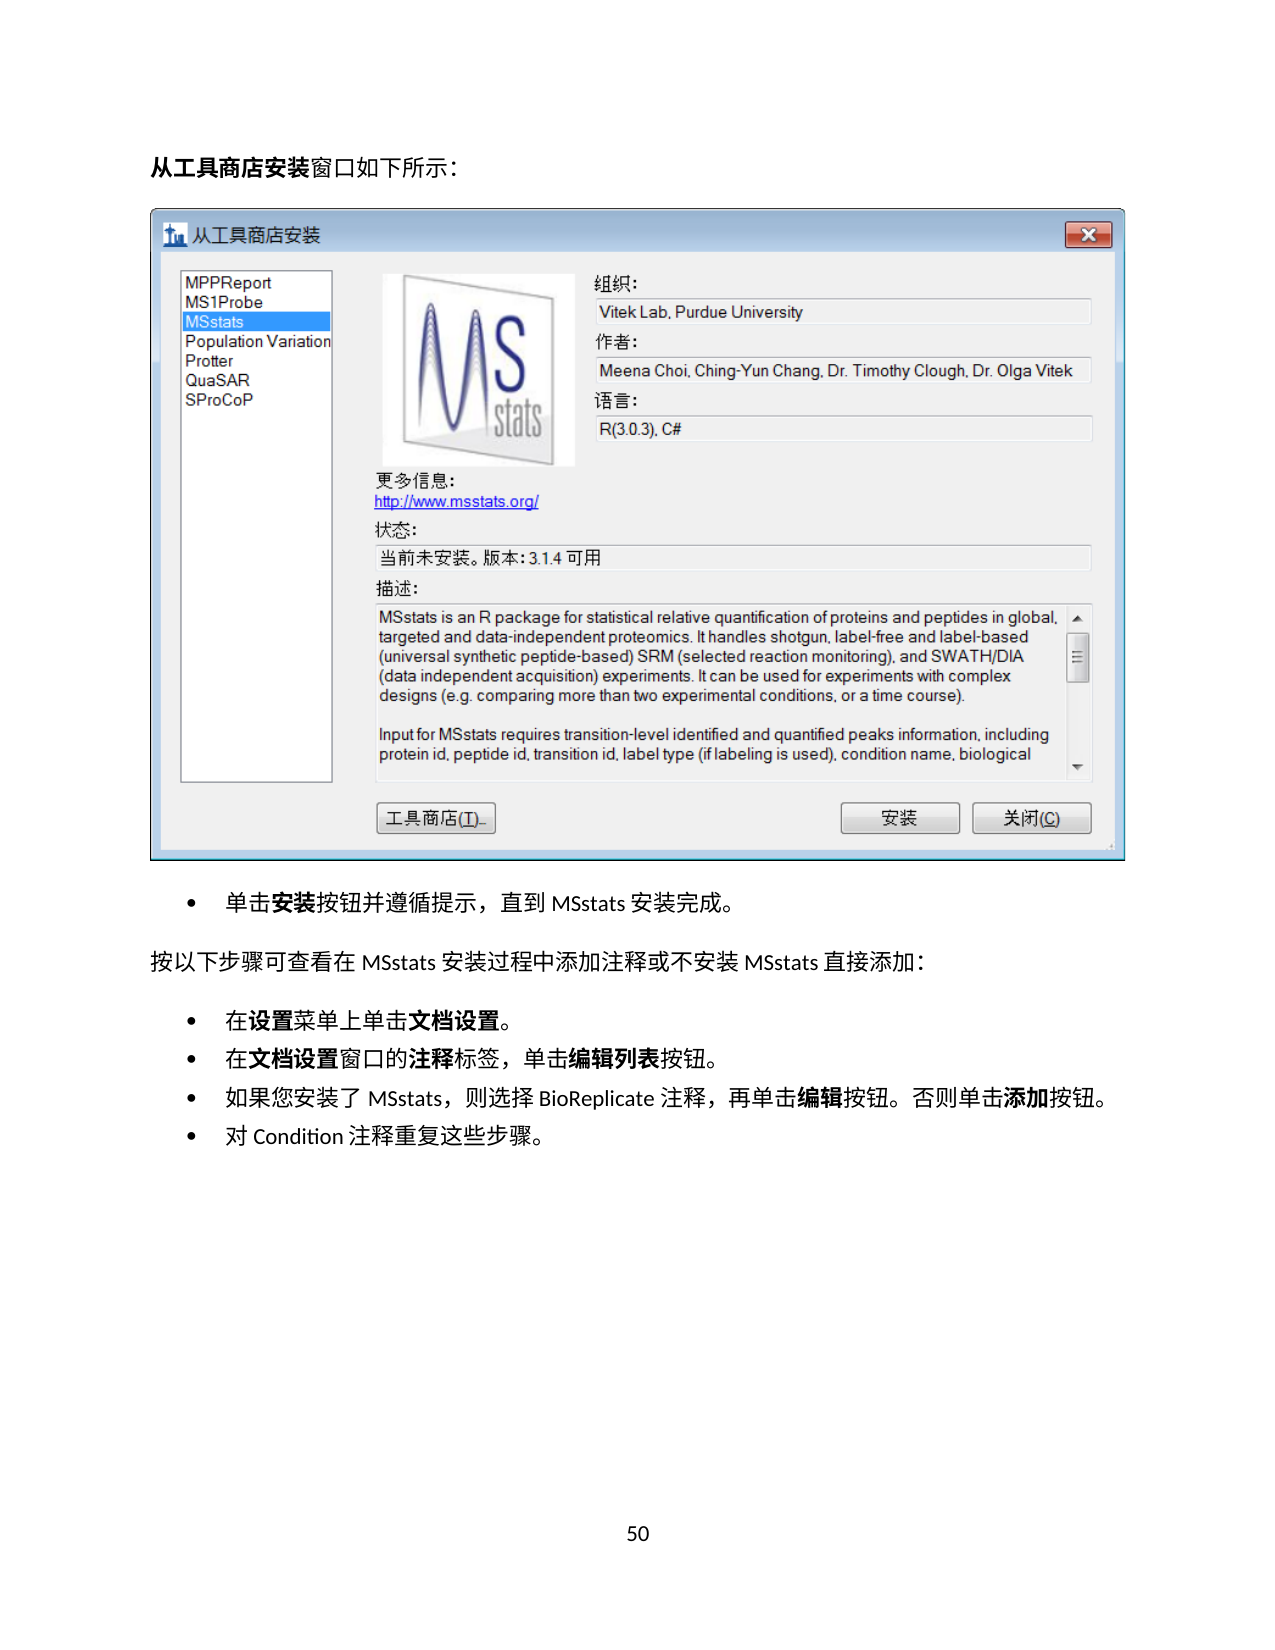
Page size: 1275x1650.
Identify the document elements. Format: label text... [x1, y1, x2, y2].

picture [150, 208, 1125, 861]
list 在设置菜单上单击文档设置。 [187, 1003, 1125, 1036]
text 按以下步骤可查看在 MSstats 安装过程中添加注释或不安装 MSstats 直接添加： [150, 944, 1125, 977]
list 在文档设置窗口的注释标签，单击编辑列表按钮。 [187, 1041, 1125, 1074]
list 如果您安装了 MSstats，则选择 BioReplicate 注释，再单击编辑按钮。否则单击添加按钮。 [187, 1079, 1125, 1113]
text 从工具商店安装窗口如下所示： [150, 150, 1125, 183]
list 对 Condition 注释重复这些步骤。 [187, 1117, 1125, 1151]
list 单击安装按钮并遵循提示，直到 MSstats 安装完成。 [187, 885, 1125, 918]
